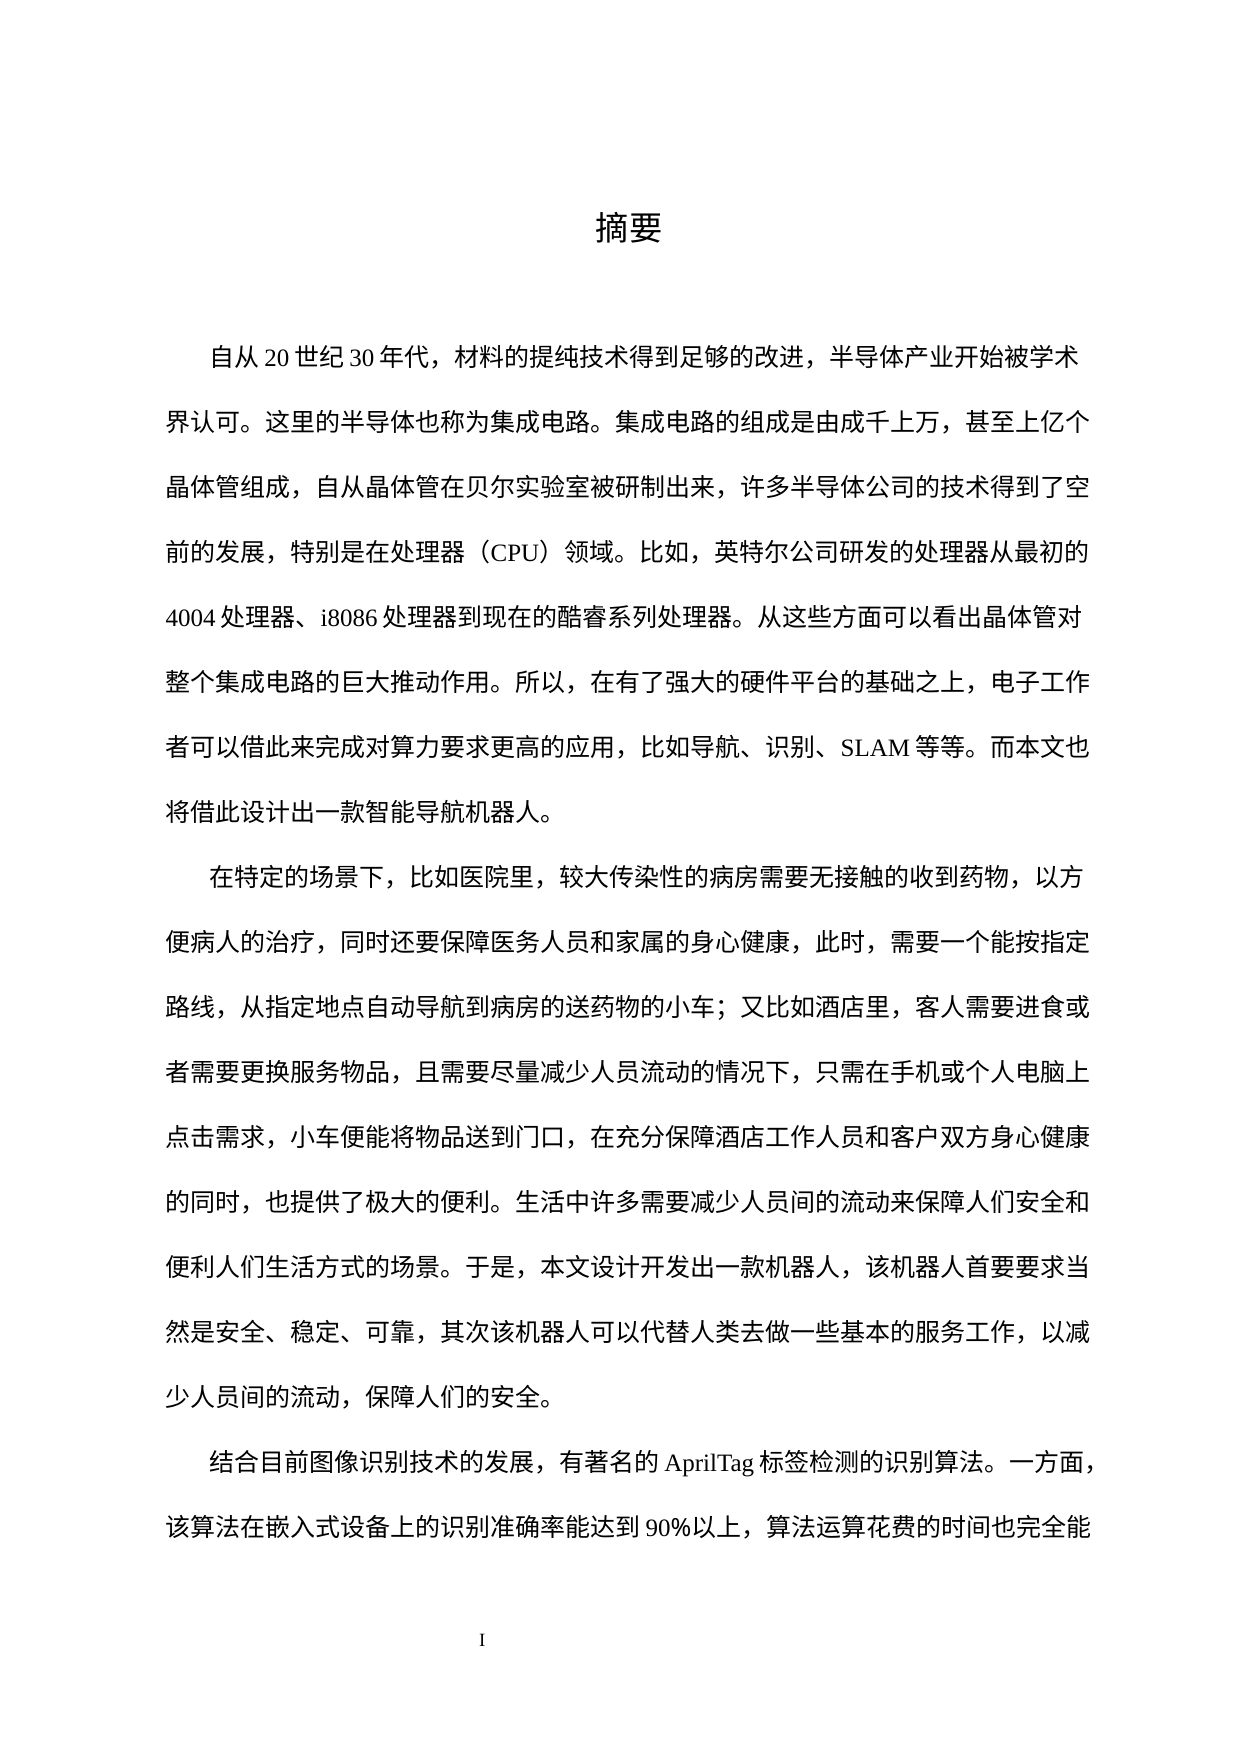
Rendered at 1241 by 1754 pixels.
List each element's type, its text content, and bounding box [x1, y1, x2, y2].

text 自从20世纪30年代，材料的提纯技术得到足够的改进，半导体产业开始被学术界认可。这里的半导体也称为集成电路。集成电路的组成是由成千上万，甚至上亿个晶体管组成，自从晶体管在贝尔实验室被研制出来，许多半导体公司的技术得到了空前的发展，特别是在处理器（CPU）领域。比如，英特尔公司研发的处理器从最初的4004处理器、i8086处理器到现在的酷睿系列处理器。从这些方面可以看出晶体管对整个集成电路的巨大推动作用。所以，在有了强大的硬件平台的基础之上，电子工作者可以借此来完成对算力要求更高的应用，比如导航、识别、SLAM等等。而本文也将借此设计出一款智能导航机器人。 [165, 323, 1093, 843]
text 摘要 [165, 193, 1093, 258]
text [165, 1428, 1093, 1558]
text 在特定的场景下，比如医院里，较大传染性的病房需要无接触的收到药物，以方便病人的治疗，同时还要保障医务人员和家属的身心健康，此时，需要一个能按指定路线，从指定地点自动导航到病房的送药物的小车；又比如酒店里，客人需要进食或者需要更换服务物品，且需要尽量减少人员流动的情况下，只需在手机或个人电脑上点击需求，小车便能将物品送到门口，在充分保障酒店工作人员和客户双方身心健康的同时，也提供了极大的便利。生活中许多需要减少人员间的流动来保障人们安全和便利人们生活方式的场景。于是，本文设计开发出一款机器人，该机器人首要要求当然是安全、稳定、可靠，其次该机器人可以代替人类去做一些基本的服务工作，以减少人员间的流动，保障人们的安全。 [165, 843, 1093, 1428]
